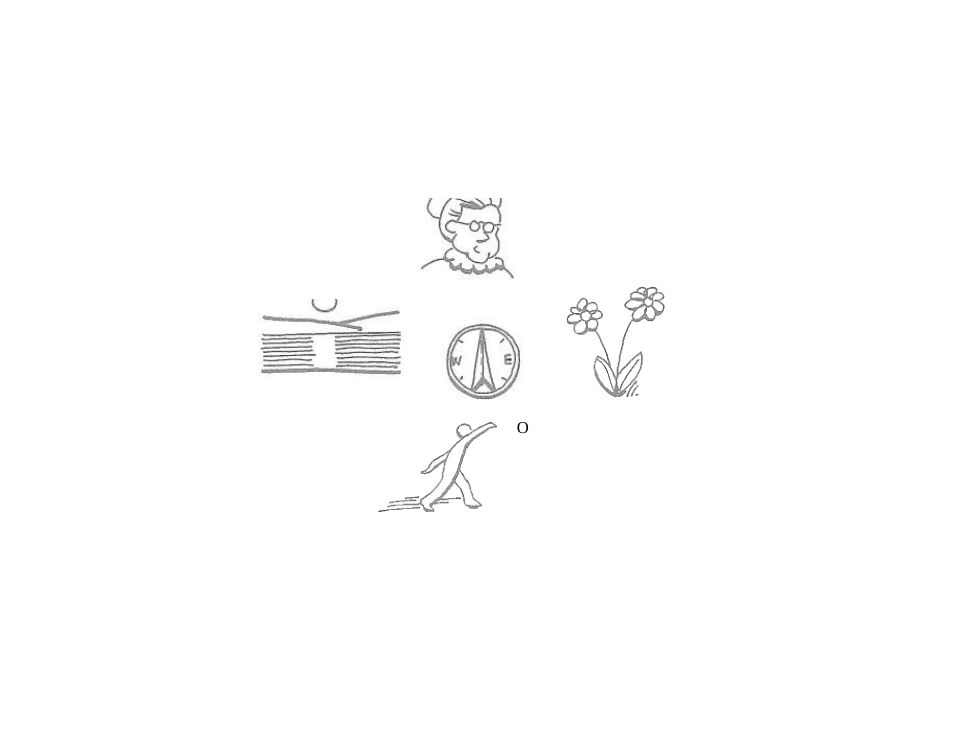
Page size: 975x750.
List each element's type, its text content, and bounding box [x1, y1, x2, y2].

picture [416, 198, 518, 280]
picture [440, 317, 523, 401]
picture [258, 299, 405, 379]
picture [378, 421, 497, 512]
picture [566, 285, 666, 397]
text O [517, 421, 829, 436]
